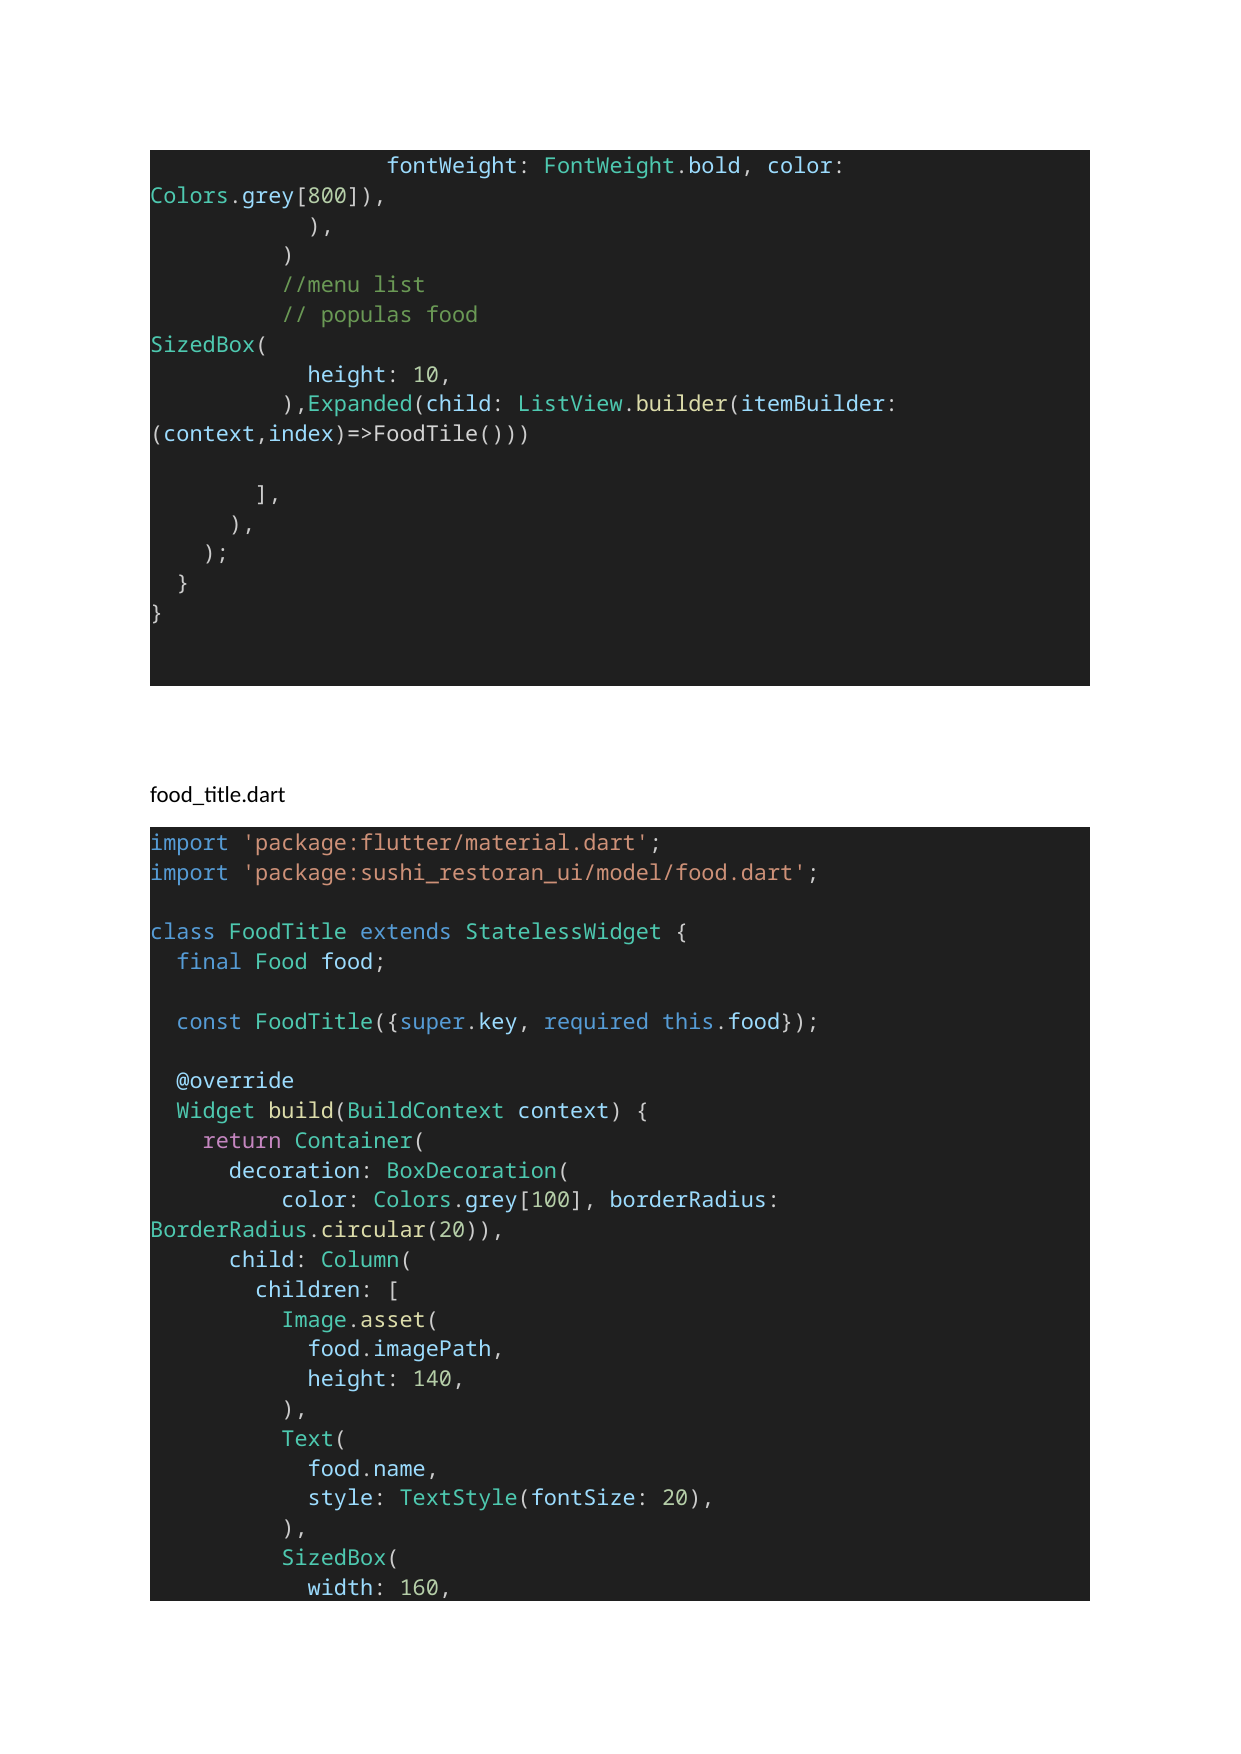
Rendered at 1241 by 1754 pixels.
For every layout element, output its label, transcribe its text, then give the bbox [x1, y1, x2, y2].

text food.name, [150, 1452, 1090, 1482]
text ); [150, 537, 1090, 567]
text children: [ [150, 1274, 1090, 1303]
text decoration: BoxDecoration( [150, 1154, 1090, 1184]
text @override [150, 1065, 1090, 1095]
text fontWeight: FontWeight.bold, color: Colors.grey[800]), [150, 150, 1090, 209]
text child: Column( [150, 1244, 1090, 1274]
text ),Expanded(child: ListView.builder(itemBuilder: (context,index)=>FoodTile())) [150, 388, 1090, 448]
text ), [150, 507, 1090, 537]
text return Container( [150, 1125, 1090, 1154]
text height: 140, [150, 1363, 1090, 1393]
text SizedBox( [150, 1542, 1090, 1572]
text width: 160, [150, 1572, 1090, 1601]
text import 'package:sushi_restoran_ui/model/food.dart'; [150, 857, 1090, 886]
text style: TextStyle(fontSize: 20), [150, 1482, 1090, 1512]
text import 'package:flutter/material.dart'; [150, 827, 1090, 857]
text food_title.dart [150, 780, 1090, 808]
text Image.asset( [150, 1303, 1090, 1333]
text ) [150, 239, 1090, 269]
text food.imagePath, [150, 1333, 1090, 1363]
text // populas food [150, 299, 1090, 329]
text height: 10, [150, 358, 1090, 388]
text ], [150, 478, 1090, 507]
text SizedBox( [150, 329, 1090, 358]
text final Food food; [150, 946, 1090, 976]
text } [150, 597, 1090, 627]
text color: Colors.grey[100], borderRadius: BorderRadius.circular(20)), [150, 1184, 1090, 1244]
text ), [150, 1512, 1090, 1542]
text } [150, 567, 1090, 597]
text Widget build(BuildContext context) { [150, 1095, 1090, 1125]
text ), [150, 209, 1090, 239]
text class FoodTitle extends StatelessWidget { [150, 916, 1090, 946]
text //menu list [150, 269, 1090, 299]
text Text( [150, 1423, 1090, 1452]
text ), [150, 1393, 1090, 1423]
text const FoodTitle({super.key, required this.food}); [150, 1006, 1090, 1035]
